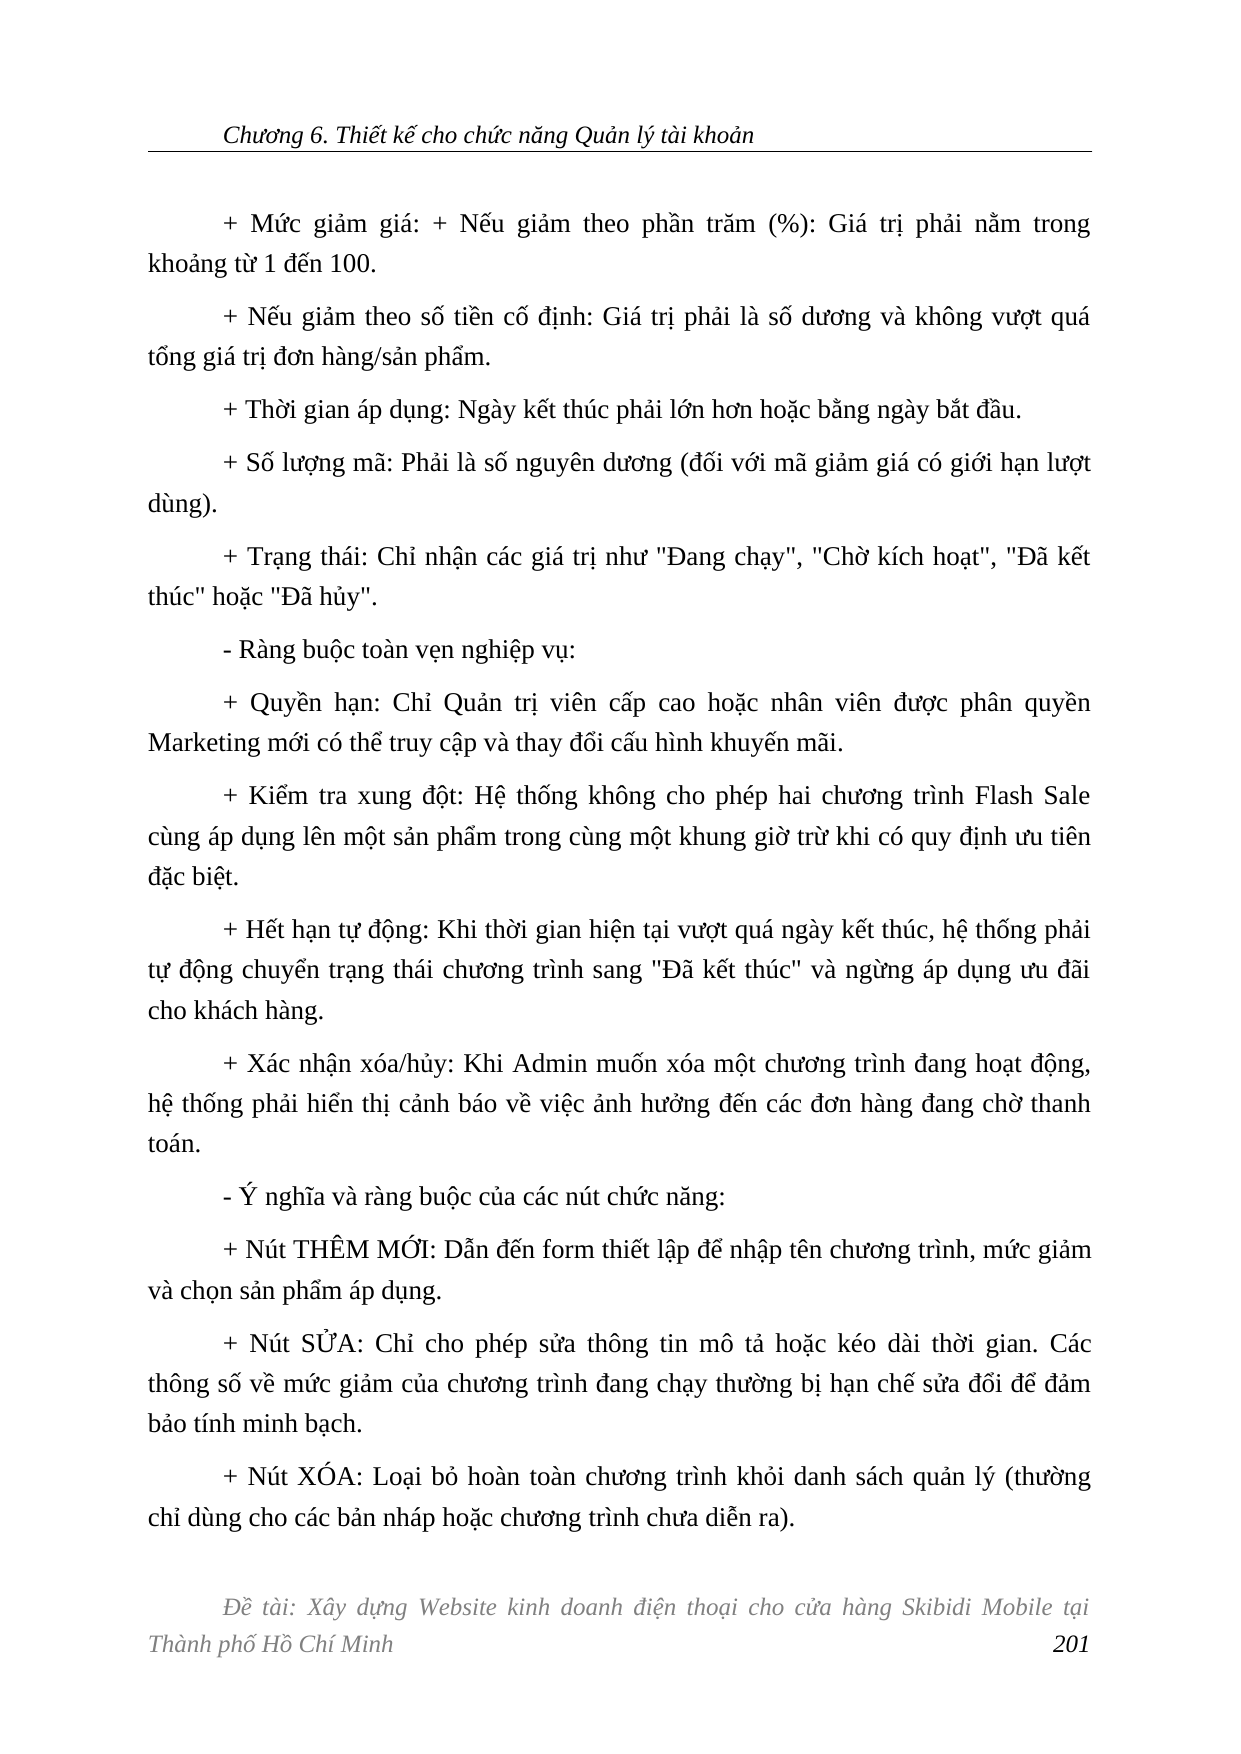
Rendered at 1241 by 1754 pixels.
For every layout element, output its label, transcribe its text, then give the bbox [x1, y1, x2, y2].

text + Trạng thái: Chỉ nhận các giá trị như "Đang chạy", "Chờ kích hoạt", "Đã kết thúc" hoặc "Đã hủy". [148, 540, 1092, 611]
text + Thời gian áp dụng: Ngày kết thúc phải lớn hơn hoặc bằng ngày bắt đầu. [148, 393, 1092, 424]
text + Mức giảm giá: + Nếu giảm theo phần trăm (%): Giá trị phải nằm trong khoảng từ 1 đến 100. [148, 207, 1092, 278]
text - Ràng buộc toàn vẹn nghiệp vụ: [148, 633, 1092, 664]
text + Nút SỬA: Chỉ cho phép sửa thông tin mô tả hoặc kéo dài thời gian. Các thông số về mức giảm của chương trình đang chạy thường bị hạn chế sửa đổi để đảm bảo tính minh bạch. [148, 1327, 1092, 1439]
text + Quyền hạn: Chỉ Quản trị viên cấp cao hoặc nhân viên được phân quyền Marketing mới có thể truy cập và thay đổi cấu hình khuyến mãi. [148, 686, 1092, 757]
text + Kiểm tra xung đột: Hệ thống không cho phép hai chương trình Flash Sale cùng áp dụng lên một sản phẩm trong cùng một khung giờ trừ khi có quy định ưu tiên đặc biệt. [148, 779, 1092, 891]
text + Nút XÓA: Loại bỏ hoàn toàn chương trình khỏi danh sách quản lý (thường chỉ dùng cho các bản nháp hoặc chương trình chưa diễn ra). [148, 1461, 1092, 1532]
text + Nếu giảm theo số tiền cố định: Giá trị phải là số dương và không vượt quá tổng giá trị đơn hàng/sản phẩm. [148, 300, 1092, 372]
text + Xác nhận xóa/hủy: Khi Admin muốn xóa một chương trình đang hoạt động, hệ thống phải hiển thị cảnh báo về việc ảnh hưởng đến các đơn hàng đang chờ thanh toán. [148, 1047, 1092, 1159]
text + Số lượng mã: Phải là số nguyên dương (đối với mã giảm giá có giới hạn lượt dùng). [148, 446, 1092, 518]
text + Hết hạn tự động: Khi thời gian hiện tại vượt quá ngày kết thúc, hệ thống phải tự động chuyển trạng thái chương trình sang "Đã kết thúc" và ngừng áp dụng ưu đãi cho khách hàng. [148, 913, 1092, 1025]
text + Nút THÊM MỚI: Dẫn đến form thiết lập để nhập tên chương trình, mức giảm và chọn sản phẩm áp dụng. [148, 1233, 1092, 1305]
text - Ý nghĩa và ràng buộc của các nút chức năng: [148, 1181, 1092, 1212]
